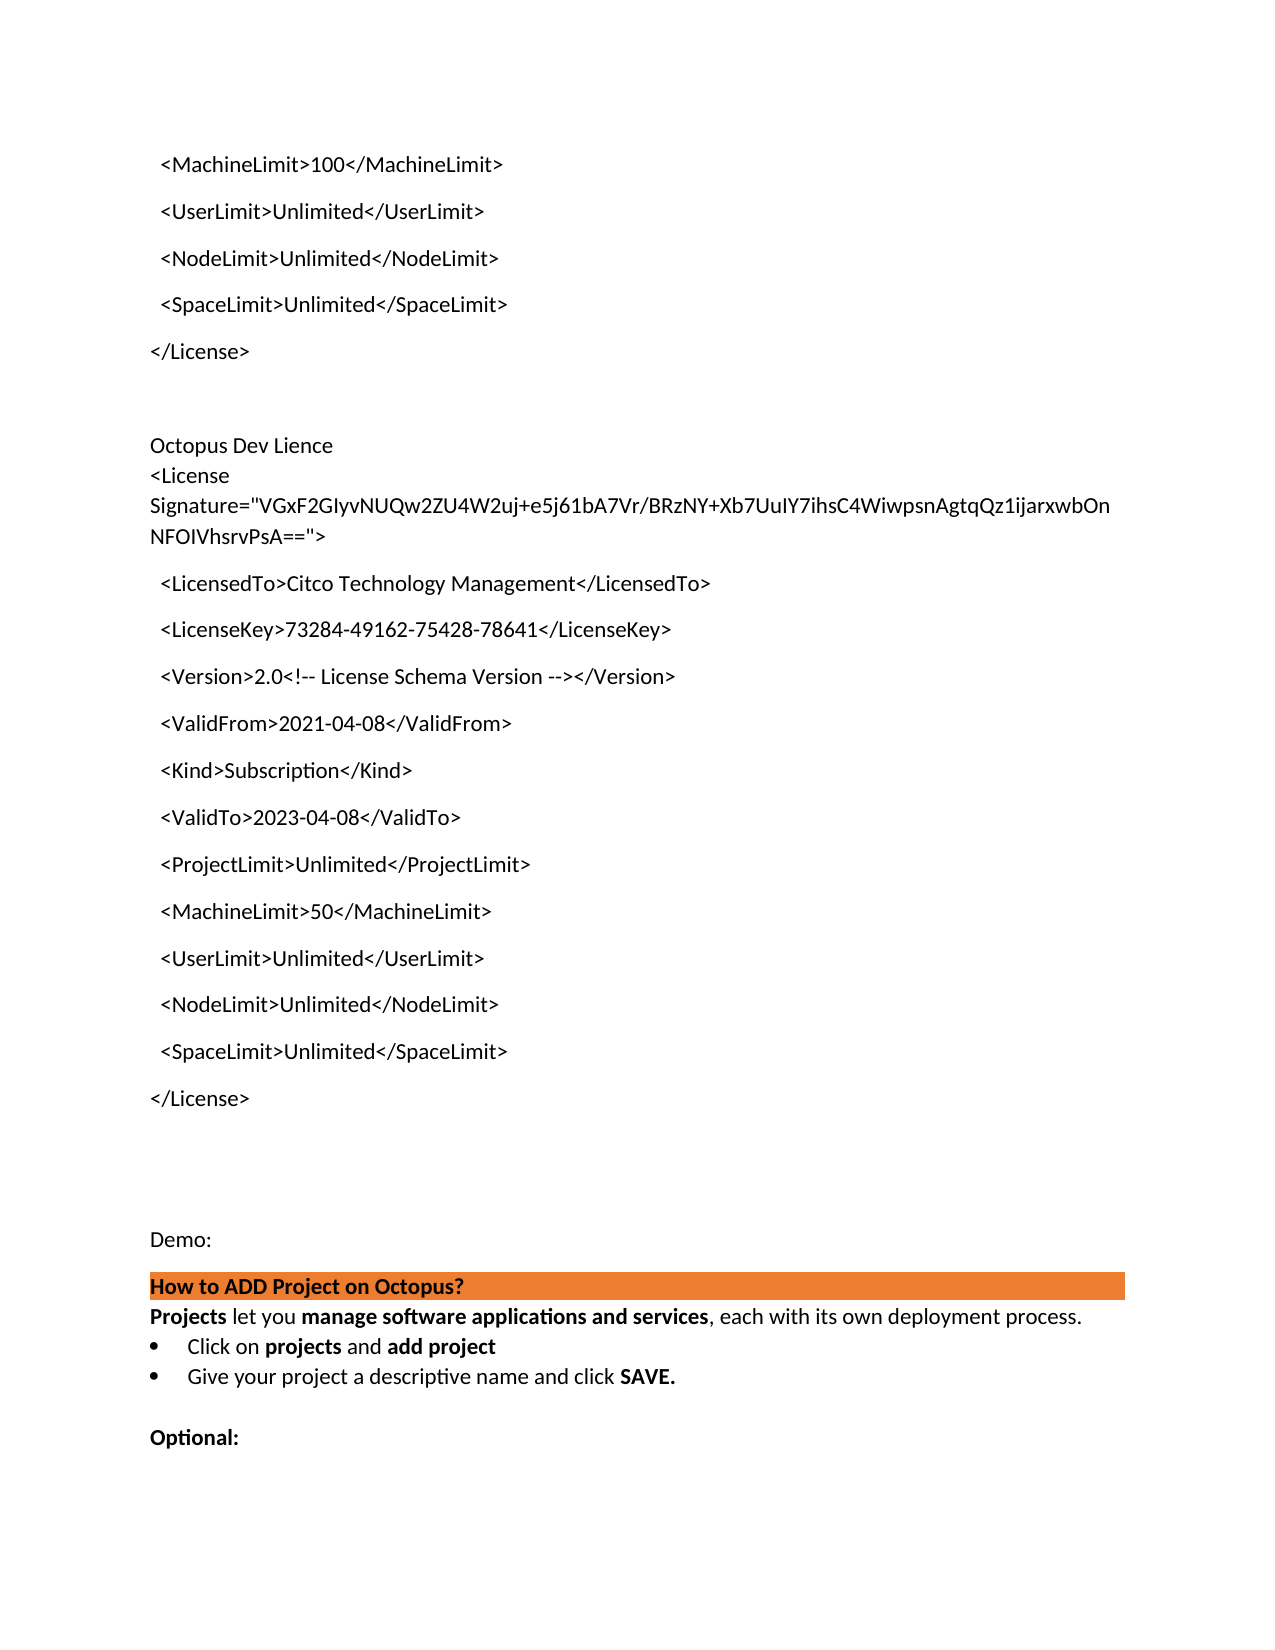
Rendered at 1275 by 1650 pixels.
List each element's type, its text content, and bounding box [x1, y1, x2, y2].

text How to ADD Project on Octopus? [150, 1272, 1125, 1300]
text <LicenseKey>73284-49162-75428-78641</LicenseKey> [150, 616, 1125, 644]
text Octopus Dev Lience <License Signature="VGxF2GIyvNUQw2ZU4W2uj+e5j61bA7Vr/BRzNY+Xb7UuIY7ihsC4WiwpsnAgtqQz1ijarxwbOnNFOIVhsrvPsA=="> [150, 431, 1125, 550]
text <NodeLimit>Unlimited</NodeLimit> [150, 991, 1125, 1019]
text <SpaceLimit>Unlimited</SpaceLimit> [150, 1037, 1125, 1066]
text <NodeLimit>Unlimited</NodeLimit> [150, 244, 1125, 272]
text Projects let you manage software applications and services, each with its own deployment process. [150, 1302, 1125, 1330]
text <ValidFrom>2021-04-08</ValidFrom> [150, 709, 1125, 737]
text <UserLimit>Unlimited</UserLimit> [150, 944, 1125, 972]
text <Version>2.0<!-- License Schema Version --></Version> [150, 662, 1125, 691]
list Give your project a descriptive name and click SAVE. [150, 1362, 1125, 1391]
text </License> [150, 337, 1125, 366]
list Click on projects and add project [150, 1332, 1125, 1360]
text <MachineLimit>50</MachineLimit> [150, 897, 1125, 925]
text <ValidTo>2023-04-08</ValidTo> [150, 803, 1125, 831]
text <MachineLimit>100</MachineLimit> [150, 150, 1125, 178]
text Demo: [150, 1225, 1125, 1253]
text <ProjectLimit>Unlimited</ProjectLimit> [150, 850, 1125, 878]
text Optional: [150, 1423, 1125, 1451]
text </License> [150, 1084, 1125, 1112]
text <Kind>Subscription</Kind> [150, 756, 1125, 784]
text <UserLimit>Unlimited</UserLimit> [150, 197, 1125, 225]
text <SpaceLimit>Unlimited</SpaceLimit> [150, 291, 1125, 319]
text <LicensedTo>Citco Technology Management</LicensedTo> [150, 569, 1125, 597]
